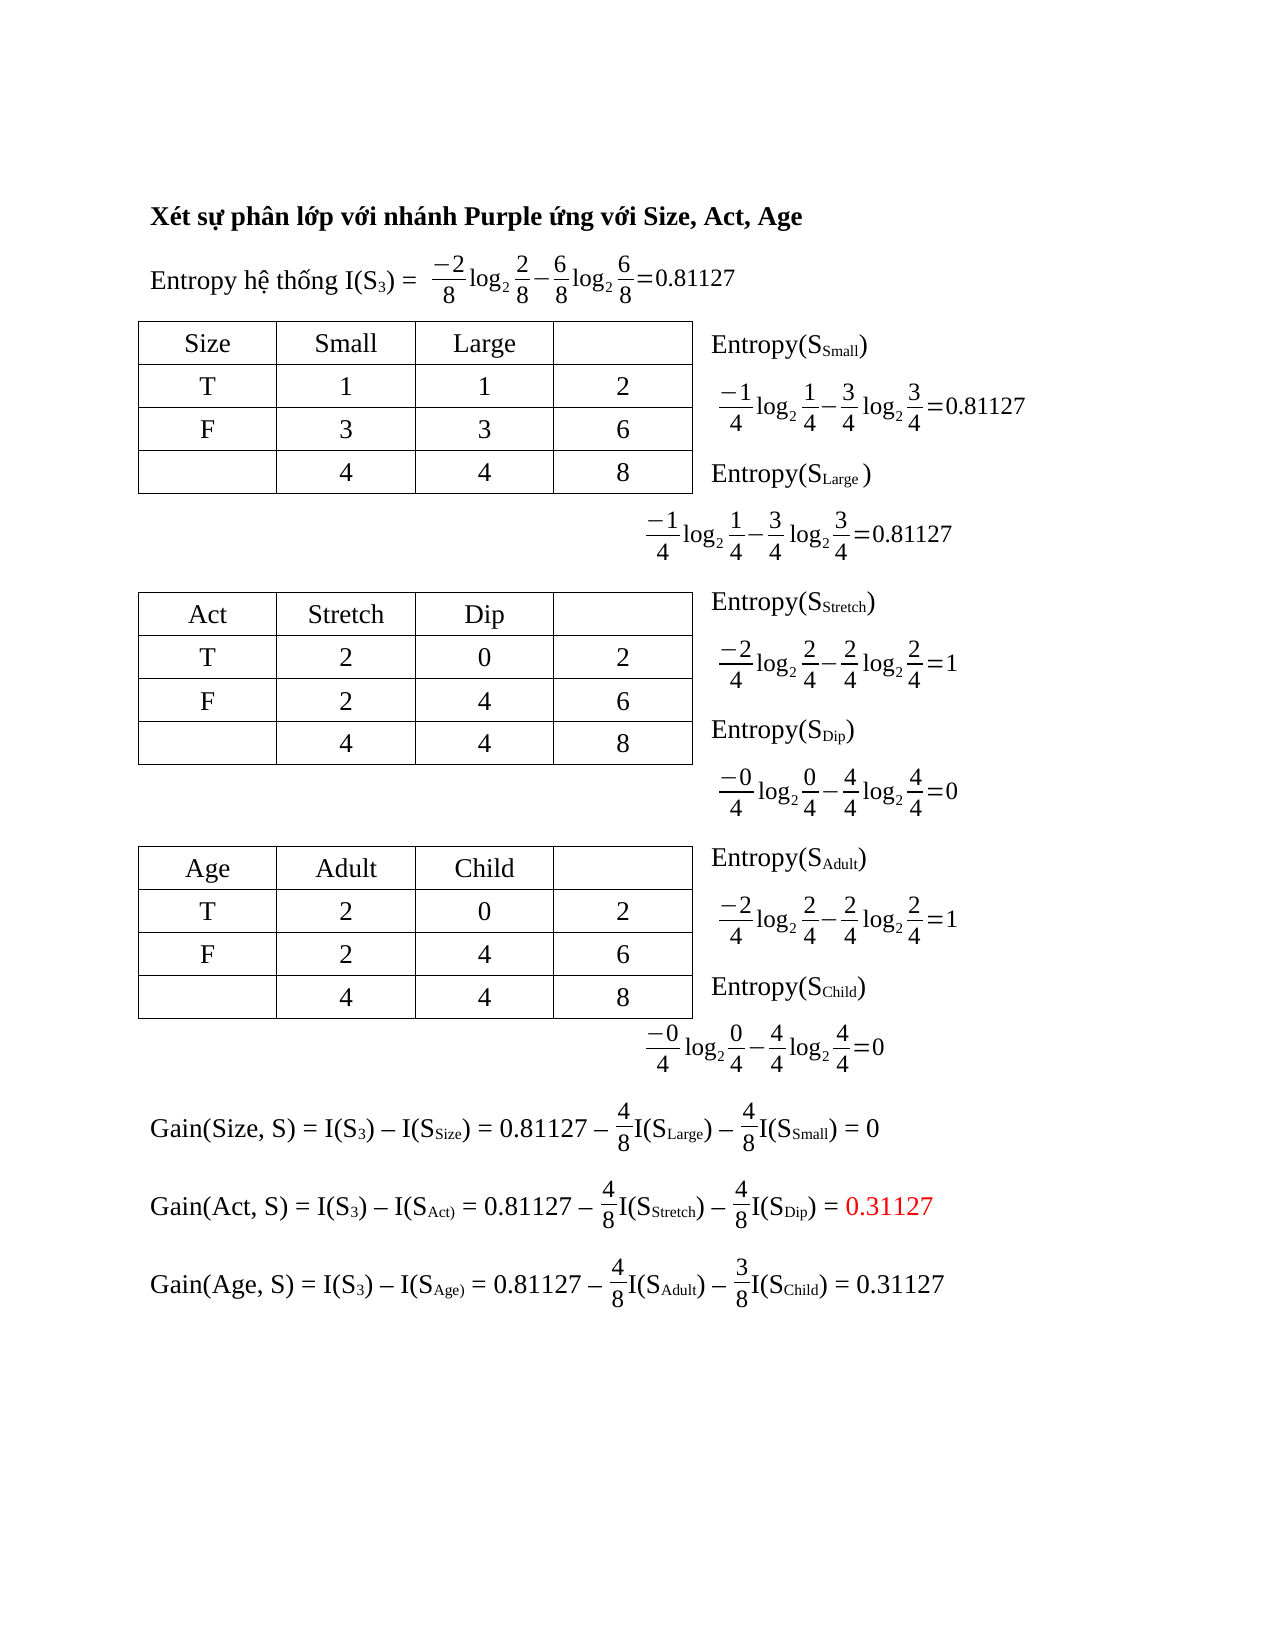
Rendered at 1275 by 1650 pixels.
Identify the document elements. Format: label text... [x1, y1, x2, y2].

text Entropy(SStretch) [150, 585, 1125, 616]
table_header Adult [277, 847, 415, 889]
table_header Small [277, 322, 415, 363]
table_header [554, 847, 692, 889]
table_cell F [139, 408, 276, 449]
table_cell 4 [277, 722, 415, 764]
text Entropy(SLarge ) [693, 457, 1125, 488]
table_header [554, 593, 692, 635]
table_cell 2 [277, 890, 415, 932]
table_header Act [139, 593, 276, 635]
table_cell F [139, 679, 276, 721]
text Entropy(SDip) [693, 713, 1125, 744]
text Gain(Age, S) = I(S3) – I(SAge) = 0.81127 – I(SAdult) – I(SChild) = 0.31127 [150, 1254, 1125, 1313]
table_cell 2 [554, 890, 692, 932]
table_header Child [416, 847, 553, 889]
table_cell 8 [554, 976, 692, 1018]
table_header [554, 322, 692, 363]
text Entropy(SSmall) [693, 328, 1125, 359]
table_cell 2 [554, 365, 692, 407]
text Entropy(SChild) [693, 969, 1125, 1001]
table_cell 3 [277, 408, 415, 449]
table_cell 4 [416, 722, 553, 764]
table_header Size [139, 322, 276, 363]
table_cell 4 [277, 451, 415, 493]
table_cell 2 [277, 636, 415, 678]
table_cell 4 [416, 976, 553, 1018]
text Entropy(SAdult) [150, 841, 1125, 872]
table_cell 0 [416, 636, 553, 678]
table_header Dip [416, 593, 553, 635]
table_cell 6 [554, 408, 692, 449]
table_cell 2 [277, 679, 415, 721]
table_header Large [416, 322, 553, 363]
table_cell T [139, 365, 276, 407]
table_cell 4 [277, 976, 415, 1018]
table_cell [139, 722, 276, 764]
table_cell F [139, 933, 276, 975]
table_cell 4 [416, 451, 553, 493]
table_cell [139, 976, 276, 1018]
table_cell 6 [554, 679, 692, 721]
table_cell 1 [277, 365, 415, 407]
text Gain(Act, S) = I(S3) – I(SAct) = 0.81127 – I(SStretch) – I(SDip) = 0.31127 [150, 1176, 1125, 1235]
table_header Age [139, 847, 276, 889]
table_cell [139, 451, 276, 493]
table_cell 6 [554, 933, 692, 975]
text Gain(Size, S) = I(S3) – I(SSize) = 0.81127 – I(SLarge) – I(SSmall) = 0 [150, 1098, 1125, 1157]
text Entropy hệ thống I(S3) = [150, 250, 1125, 309]
table_cell 4 [416, 679, 553, 721]
table_cell 1 [416, 365, 553, 407]
table_cell 0 [416, 890, 553, 932]
table_cell 2 [554, 636, 692, 678]
table_cell T [139, 890, 276, 932]
table_cell 3 [416, 408, 553, 449]
table_cell 8 [554, 722, 692, 764]
table_cell T [139, 636, 276, 678]
text Xét sự phân lớp với nhánh Purple ứng với Size, Act, Age [150, 200, 1125, 231]
table_cell 4 [416, 933, 553, 975]
table_cell 2 [277, 933, 415, 975]
table_cell 8 [554, 451, 692, 493]
table_header Stretch [277, 593, 415, 635]
